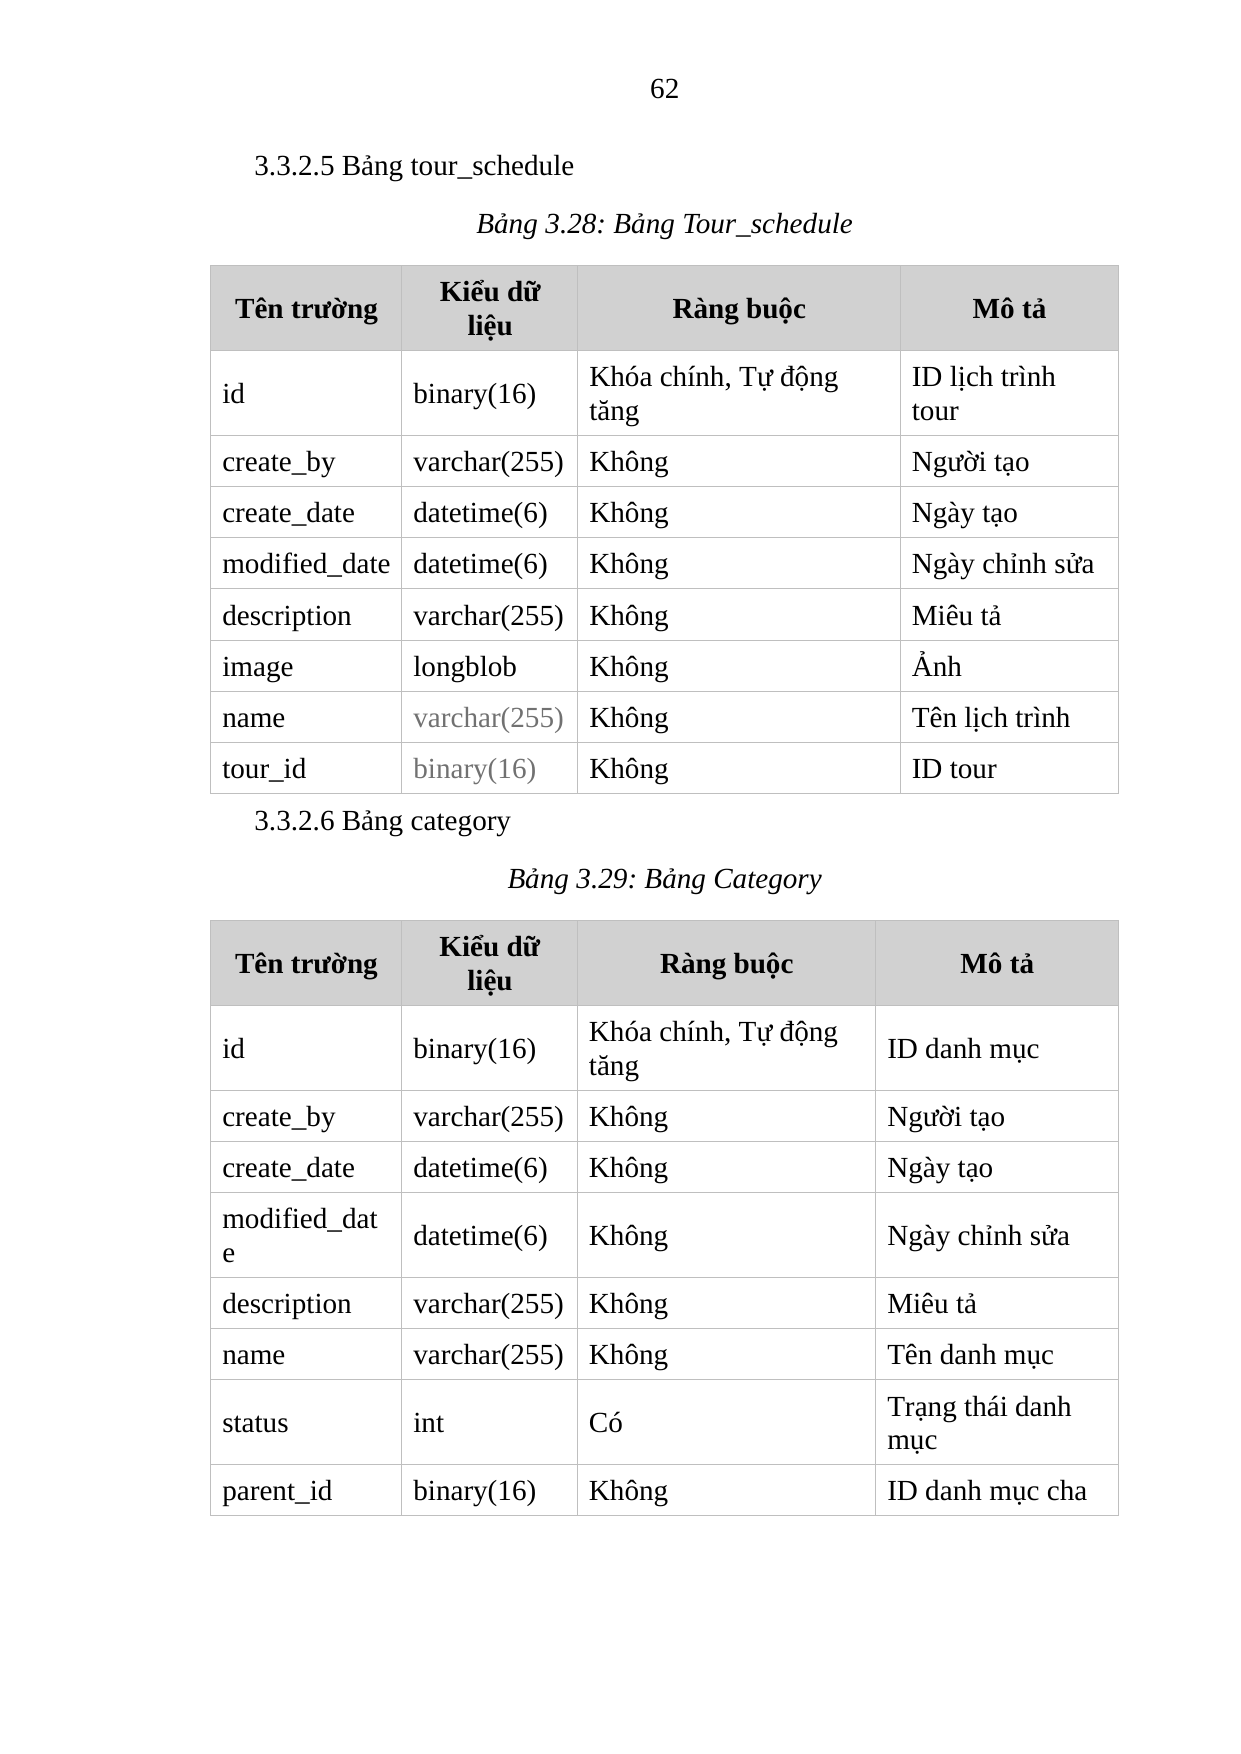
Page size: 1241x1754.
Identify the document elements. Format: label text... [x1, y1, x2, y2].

table_cell binary(16) [402, 743, 577, 793]
table_cell datetime(6) [402, 487, 577, 537]
table_cell Không [578, 1278, 875, 1328]
table_cell Ảnh [901, 641, 1118, 691]
table_cell varchar(255) [402, 692, 577, 742]
table_cell tour_id [211, 743, 401, 793]
table_cell image [211, 641, 401, 691]
table_cell datetime(6) [402, 1142, 577, 1192]
table_cell Không [578, 743, 900, 793]
table_header Kiểu dữ liệu [402, 921, 577, 1005]
table_cell Không [578, 589, 900, 639]
table_cell Không [578, 538, 900, 588]
table_cell varchar(255) [402, 589, 577, 639]
table_header Kiểu dữ liệu [402, 266, 577, 350]
table_cell Ngày chỉnh sửa [901, 538, 1118, 588]
table_cell Người tạo [876, 1091, 1118, 1141]
table_cell Ngày tạo [901, 487, 1118, 537]
table_cell binary(16) [402, 1465, 577, 1515]
subtitle Bảng tour_schedule [207, 148, 1122, 181]
table_cell longblob [402, 641, 577, 691]
table_cell name [211, 1329, 401, 1379]
table_cell Không [578, 1193, 875, 1277]
table_cell parent_id [211, 1465, 401, 1515]
table_cell varchar(255) [402, 1091, 577, 1141]
table_cell create_date [211, 1142, 401, 1192]
table_cell Không [578, 692, 900, 742]
table_cell binary(16) [402, 351, 577, 434]
table_cell Trạng thái danh mục [876, 1380, 1118, 1464]
table_cell description [211, 589, 401, 639]
table_cell ID tour [901, 743, 1118, 793]
table_cell Không [578, 1465, 875, 1515]
table_cell varchar(255) [402, 436, 577, 486]
subtitle Bảng category [207, 803, 1122, 836]
table_cell datetime(6) [402, 1193, 577, 1277]
table_cell datetime(6) [402, 538, 577, 588]
table_cell Miêu tả [901, 589, 1118, 639]
table_header Ràng buộc [578, 266, 900, 350]
table_cell status [211, 1380, 401, 1464]
table_cell description [211, 1278, 401, 1328]
table_cell create_by [211, 436, 401, 486]
table_cell ID lịch trình tour [901, 351, 1118, 434]
table_cell varchar(255) [402, 1278, 577, 1328]
table_cell ID danh mục [876, 1006, 1118, 1089]
table_header Tên trường [211, 921, 401, 1005]
table_header Mô tả [876, 921, 1118, 1005]
table_cell Không [578, 1142, 875, 1192]
table_cell modified_date [211, 1193, 401, 1277]
table_cell int [402, 1380, 577, 1464]
table_header Mô tả [901, 266, 1118, 350]
table_cell Không [578, 1329, 875, 1379]
table_cell name [211, 692, 401, 742]
table_cell modified_date [211, 538, 401, 588]
table_header Ràng buộc [578, 921, 875, 1005]
table_cell Không [578, 436, 900, 486]
table_cell varchar(255) [402, 1329, 577, 1379]
table_cell ID danh mục cha [876, 1465, 1118, 1515]
table_cell Người tạo [901, 436, 1118, 486]
table_cell id [211, 1006, 401, 1089]
table_cell Khóa chính, Tự động tăng [578, 351, 900, 434]
table_cell Tên lịch trình [901, 692, 1118, 742]
table_cell Ngày chỉnh sửa [876, 1193, 1118, 1277]
table_cell Có [578, 1380, 875, 1464]
table_cell Không [578, 641, 900, 691]
table_cell id [211, 351, 401, 434]
table_cell binary(16) [402, 1006, 577, 1089]
table_cell Ngày tạo [876, 1142, 1118, 1192]
table_cell create_date [211, 487, 401, 537]
table_cell Không [578, 487, 900, 537]
table_cell Miêu tả [876, 1278, 1118, 1328]
table_cell Khóa chính, Tự động tăng [578, 1006, 875, 1089]
table_header Tên trường [211, 266, 401, 350]
table_cell Tên danh mục [876, 1329, 1118, 1379]
table_cell Không [578, 1091, 875, 1141]
table_cell create_by [211, 1091, 401, 1141]
